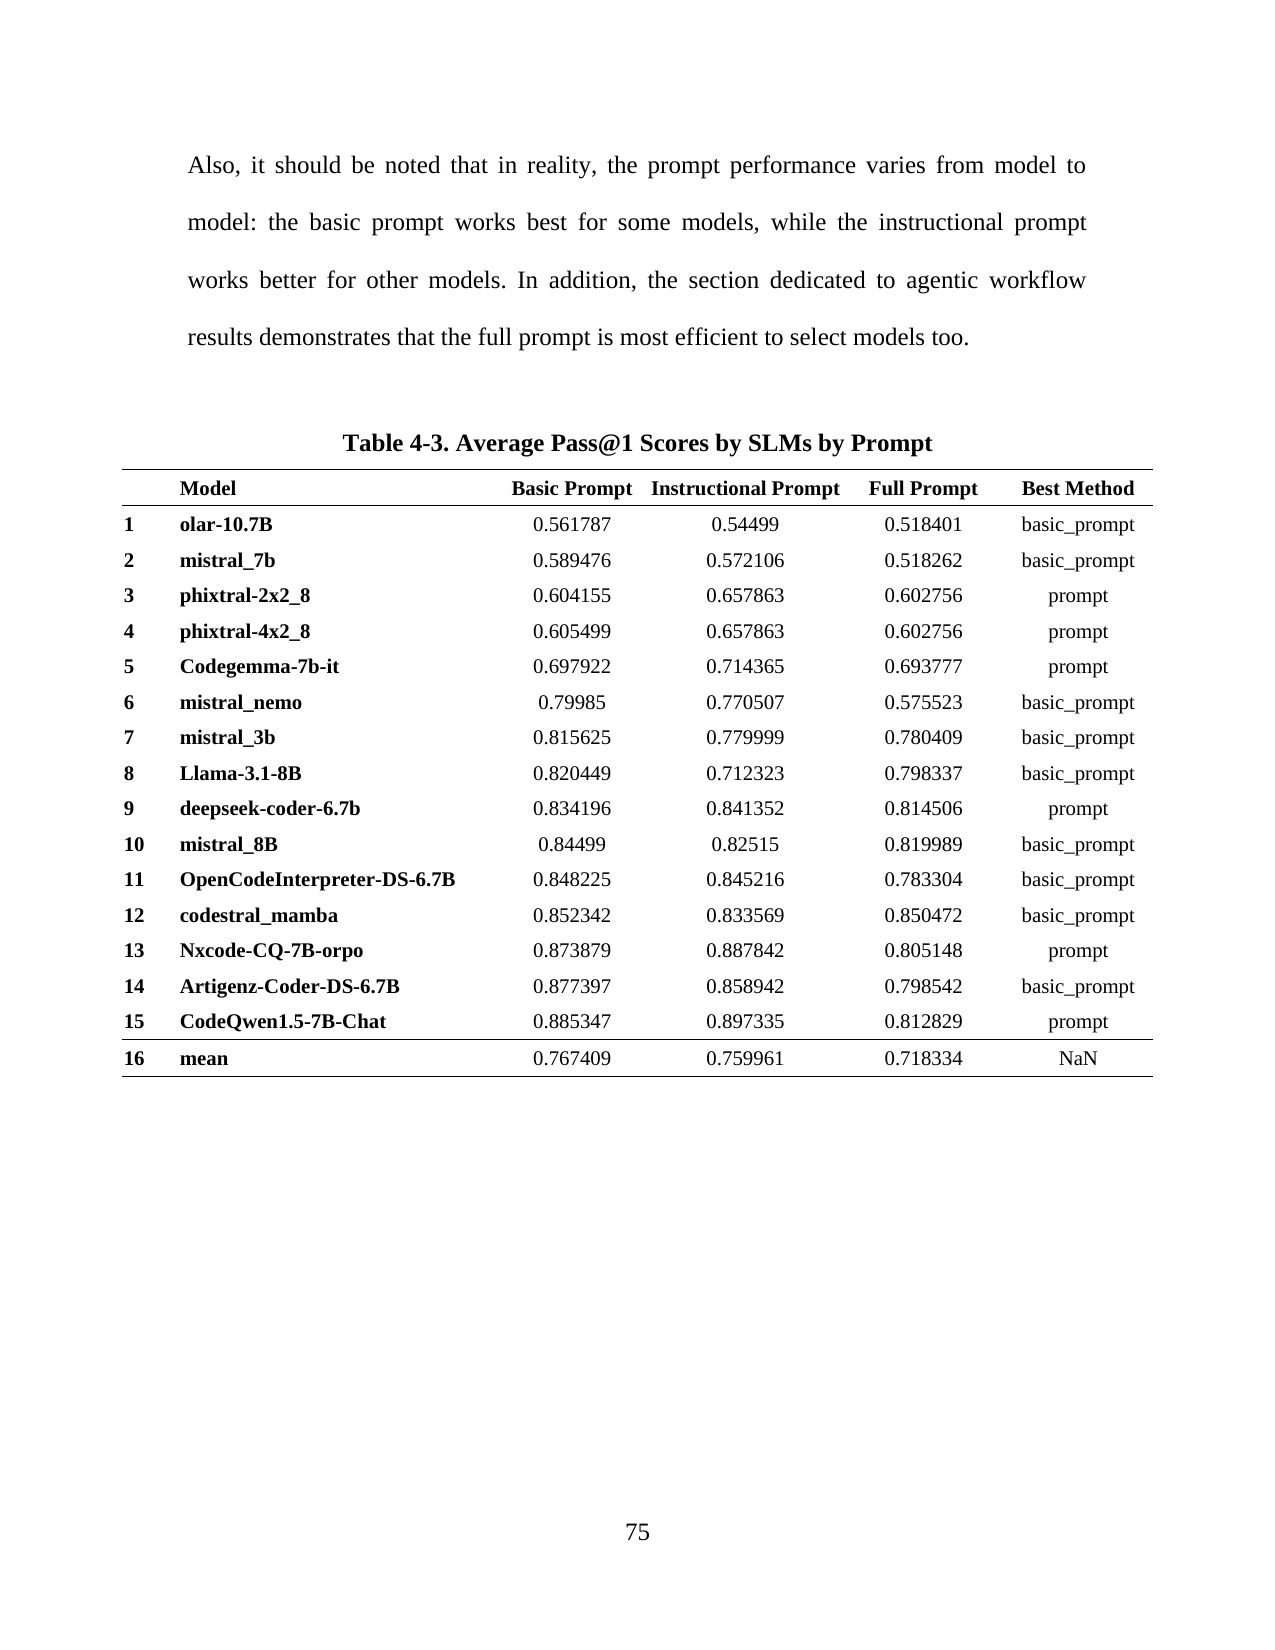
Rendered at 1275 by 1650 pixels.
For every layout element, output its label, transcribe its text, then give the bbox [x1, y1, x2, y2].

table_cell 0.852342 [497, 897, 647, 933]
table_cell Llama-3.1-8B [178, 755, 497, 791]
table_cell olar-10.7B [178, 506, 497, 542]
table_cell 3 [122, 578, 178, 613]
table_cell prompt [1003, 1004, 1153, 1039]
table_cell 0.84499 [497, 826, 647, 862]
table_cell 13 [122, 933, 178, 968]
table_cell 1 [122, 506, 178, 542]
table_cell 0.718334 [844, 1040, 1003, 1076]
table_cell Artigenz-Coder-DS-6.7B [178, 968, 497, 1004]
table_cell 0.805148 [844, 933, 1003, 968]
table_cell prompt [1003, 791, 1153, 826]
table_cell 0.602756 [844, 613, 1003, 648]
table_cell 0.841352 [647, 791, 844, 826]
table_cell 11 [122, 862, 178, 897]
table_cell 16 [122, 1040, 178, 1076]
table_cell mistral_8B [178, 826, 497, 862]
table_cell 0.657863 [647, 613, 844, 648]
table_cell 0.780409 [844, 720, 1003, 755]
table_cell 10 [122, 826, 178, 862]
table_cell 0.693777 [844, 649, 1003, 684]
table_cell 0.848225 [497, 862, 647, 897]
table_cell basic_prompt [1003, 506, 1153, 542]
table_cell 0.697922 [497, 649, 647, 684]
table_cell mistral_nemo [178, 684, 497, 719]
table_cell basic_prompt [1003, 720, 1153, 755]
table_cell 0.812829 [844, 1004, 1003, 1039]
table_cell 0.877397 [497, 968, 647, 1004]
table_cell 0.779999 [647, 720, 844, 755]
table_cell mistral_7b [178, 542, 497, 577]
table_cell basic_prompt [1003, 862, 1153, 897]
table_cell prompt [1003, 933, 1153, 968]
table_cell deepseek-coder-6.7b [178, 791, 497, 826]
table_cell 0.79985 [497, 684, 647, 719]
table_cell 0.833569 [647, 897, 844, 933]
table_cell 14 [122, 968, 178, 1004]
table_header Model [178, 470, 497, 505]
table_cell 0.54499 [647, 506, 844, 542]
table_cell 0.712323 [647, 755, 844, 791]
table_cell basic_prompt [1003, 542, 1153, 577]
table_cell 0.561787 [497, 506, 647, 542]
table_cell 0.518401 [844, 506, 1003, 542]
table_cell basic_prompt [1003, 968, 1153, 1004]
table_cell 0.798542 [844, 968, 1003, 1004]
table_cell 0.657863 [647, 578, 844, 613]
table_cell 0.783304 [844, 862, 1003, 897]
table_cell 0.605499 [497, 613, 647, 648]
table_cell Codegemma-7b-it [178, 649, 497, 684]
table_cell 0.834196 [497, 791, 647, 826]
table_cell phixtral-4x2_8 [178, 613, 497, 648]
table_cell prompt [1003, 613, 1153, 648]
table_cell 6 [122, 684, 178, 719]
table_cell prompt [1003, 649, 1153, 684]
table_cell 5 [122, 649, 178, 684]
table_cell CodeQwen1.5-7B-Chat [178, 1004, 497, 1039]
table_cell 0.845216 [647, 862, 844, 897]
table_cell codestral_mamba [178, 897, 497, 933]
table_cell 0.759961 [647, 1040, 844, 1076]
table_cell 0.820449 [497, 755, 647, 791]
table_cell phixtral-2x2_8 [178, 578, 497, 613]
table_header Best Method [1003, 470, 1153, 505]
table_cell basic_prompt [1003, 897, 1153, 933]
table_cell 0.767409 [497, 1040, 647, 1076]
table_cell 4 [122, 613, 178, 648]
table_cell Nxcode-CQ-7B-orpo [178, 933, 497, 968]
table_cell 0.572106 [647, 542, 844, 577]
table_cell basic_prompt [1003, 826, 1153, 862]
table_header Basic Prompt [497, 470, 647, 505]
table_cell 0.589476 [497, 542, 647, 577]
table_cell 0.575523 [844, 684, 1003, 719]
table_cell 0.604155 [497, 578, 647, 613]
subtitle Table 4-3. Average Pass@1 Scores by SLMs by Prompt [187, 428, 1087, 457]
table_cell mistral_3b [178, 720, 497, 755]
table_cell 0.518262 [844, 542, 1003, 577]
table_cell OpenCodeInterpreter-DS-6.7B [178, 862, 497, 897]
table_cell 9 [122, 791, 178, 826]
table_header Instructional Prompt [647, 470, 844, 505]
table_cell basic_prompt [1003, 755, 1153, 791]
table_cell 0.770507 [647, 684, 844, 719]
table_header Full Prompt [844, 470, 1003, 505]
table_cell 0.885347 [497, 1004, 647, 1039]
table_cell 12 [122, 897, 178, 933]
table_cell prompt [1003, 578, 1153, 613]
table_cell 0.819989 [844, 826, 1003, 862]
table_cell 0.873879 [497, 933, 647, 968]
table_cell mean [178, 1040, 497, 1076]
table_cell 0.798337 [844, 755, 1003, 791]
table_cell 8 [122, 755, 178, 791]
table_cell NaN [1003, 1040, 1153, 1076]
table_cell 7 [122, 720, 178, 755]
table_cell 0.858942 [647, 968, 844, 1004]
table_cell 0.602756 [844, 578, 1003, 613]
table_cell 0.82515 [647, 826, 844, 862]
table_cell 0.714365 [647, 649, 844, 684]
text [187, 150, 1087, 351]
table_cell basic_prompt [1003, 684, 1153, 719]
table_cell 15 [122, 1004, 178, 1039]
table_cell 0.815625 [497, 720, 647, 755]
table_cell 2 [122, 542, 178, 577]
table_cell 0.897335 [647, 1004, 844, 1039]
table_header [122, 470, 178, 505]
table_cell 0.887842 [647, 933, 844, 968]
table_cell 0.814506 [844, 791, 1003, 826]
table_cell 0.850472 [844, 897, 1003, 933]
